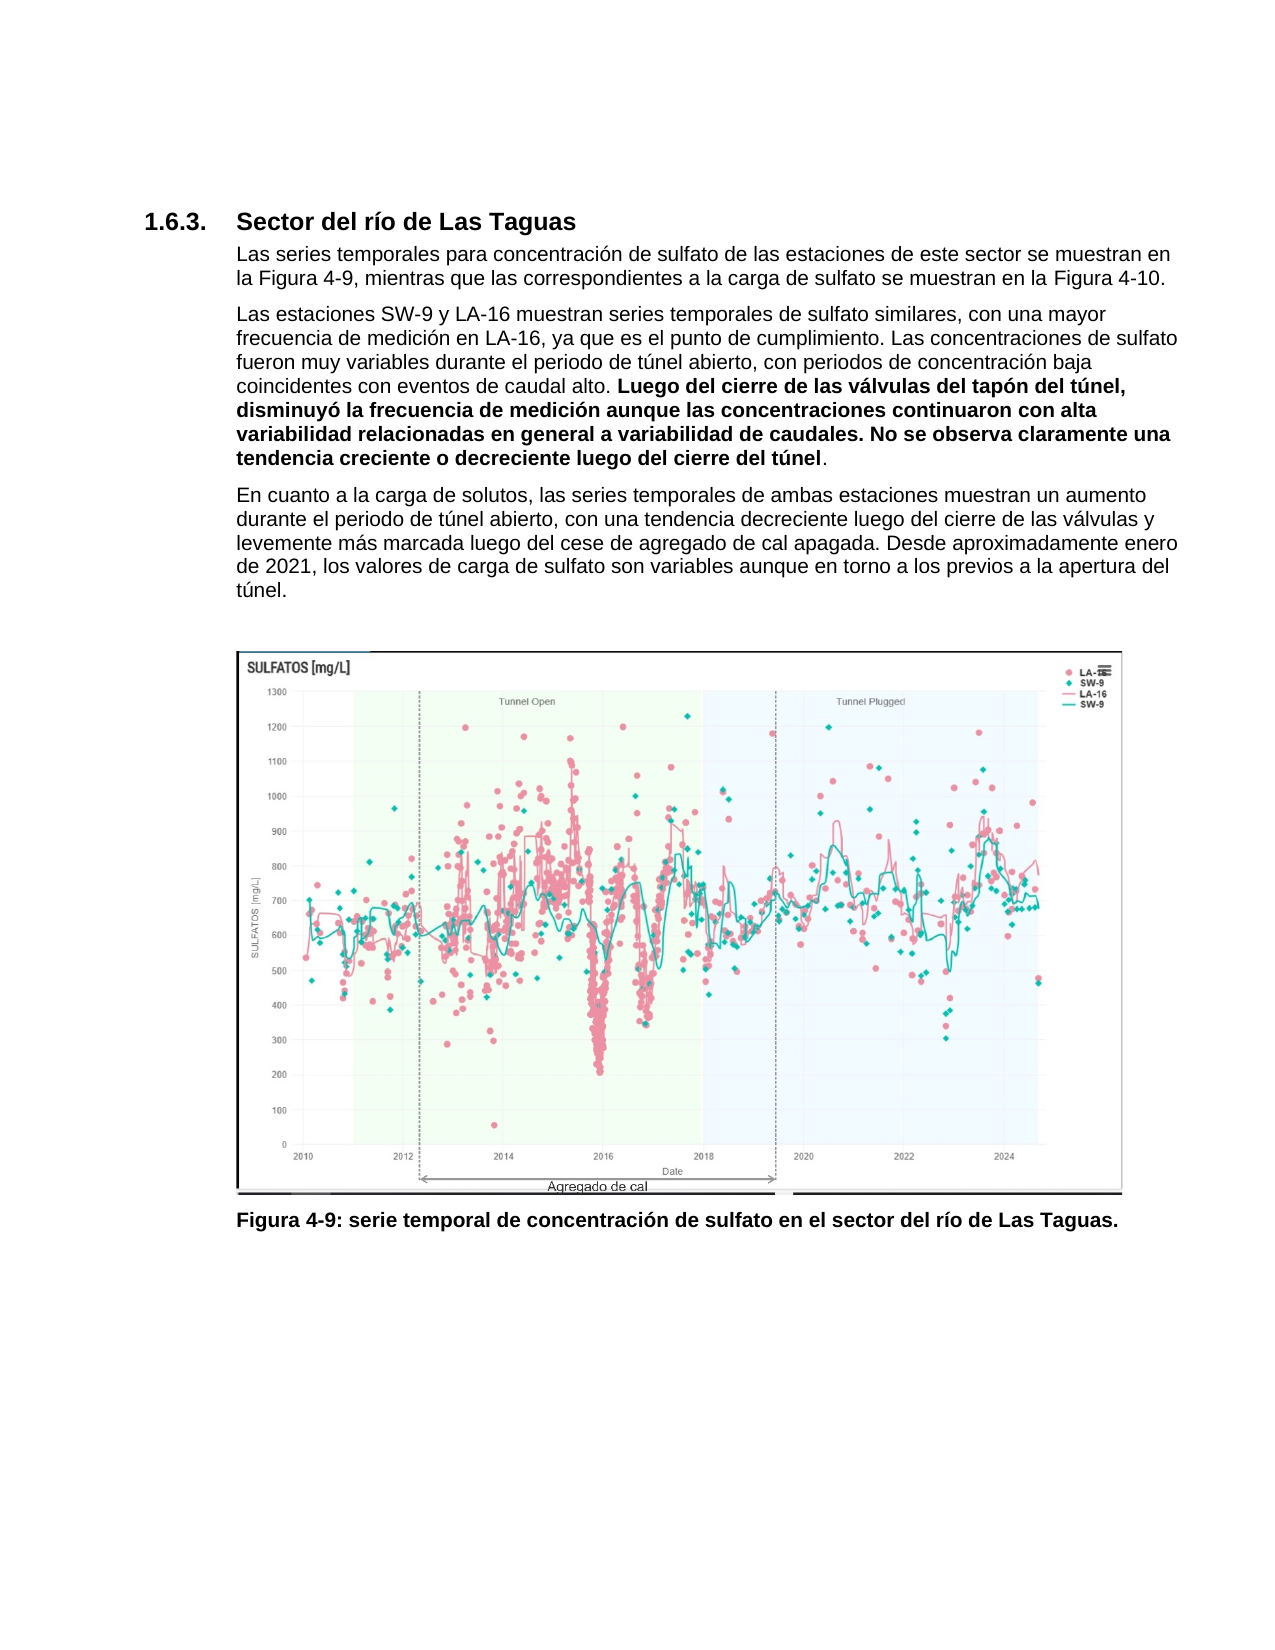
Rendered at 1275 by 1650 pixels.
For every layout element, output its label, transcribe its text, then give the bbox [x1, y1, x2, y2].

text Las estaciones SW-9 y LA-16 muestran series temporales de sulfato similares, con una mayor frecuencia de medición en LA-16, ya que es el punto de cumplimiento. Las concentraciones de sulfato fueron muy variables durante el periodo de túnel abierto, con periodos de concentración baja coincidentes con eventos de caudal alto. Luego del cierre de las válvulas del tapón del túnel, disminuyó la frecuencia de medición aunque las concentraciones continuaron con alta variabilidad relacionadas en general a variabilidad de caudales. No se observa claramente una tendencia creciente o decreciente luego del cierre del túnel. [236, 302, 1186, 470]
text Las series temporales para concentración de sulfato de las estaciones de este sector se muestran en la Figura 4-9, mientras que las correspondientes a la carga de sulfato se muestran en la Figura 4-10. [236, 242, 1186, 290]
picture [236, 651, 1123, 1195]
subtitle Sector del río de Las Taguas [207, 207, 1186, 236]
text Figura 4-9: serie temporal de concentración de sulfato en el sector del río de Las Taguas. [236, 1207, 1186, 1231]
text En cuanto a la carga de solutos, las series temporales de ambas estaciones muestran un aumento durante el periodo de túnel abierto, con una tendencia decreciente luego del cierre de las válvulas y levemente más marcada luego del cese de agregado de cal apagada. Desde aproximadamente enero de 2021, los valores de carga de sulfato son variables aunque en torno a los previos a la apertura del túnel. [236, 482, 1186, 602]
